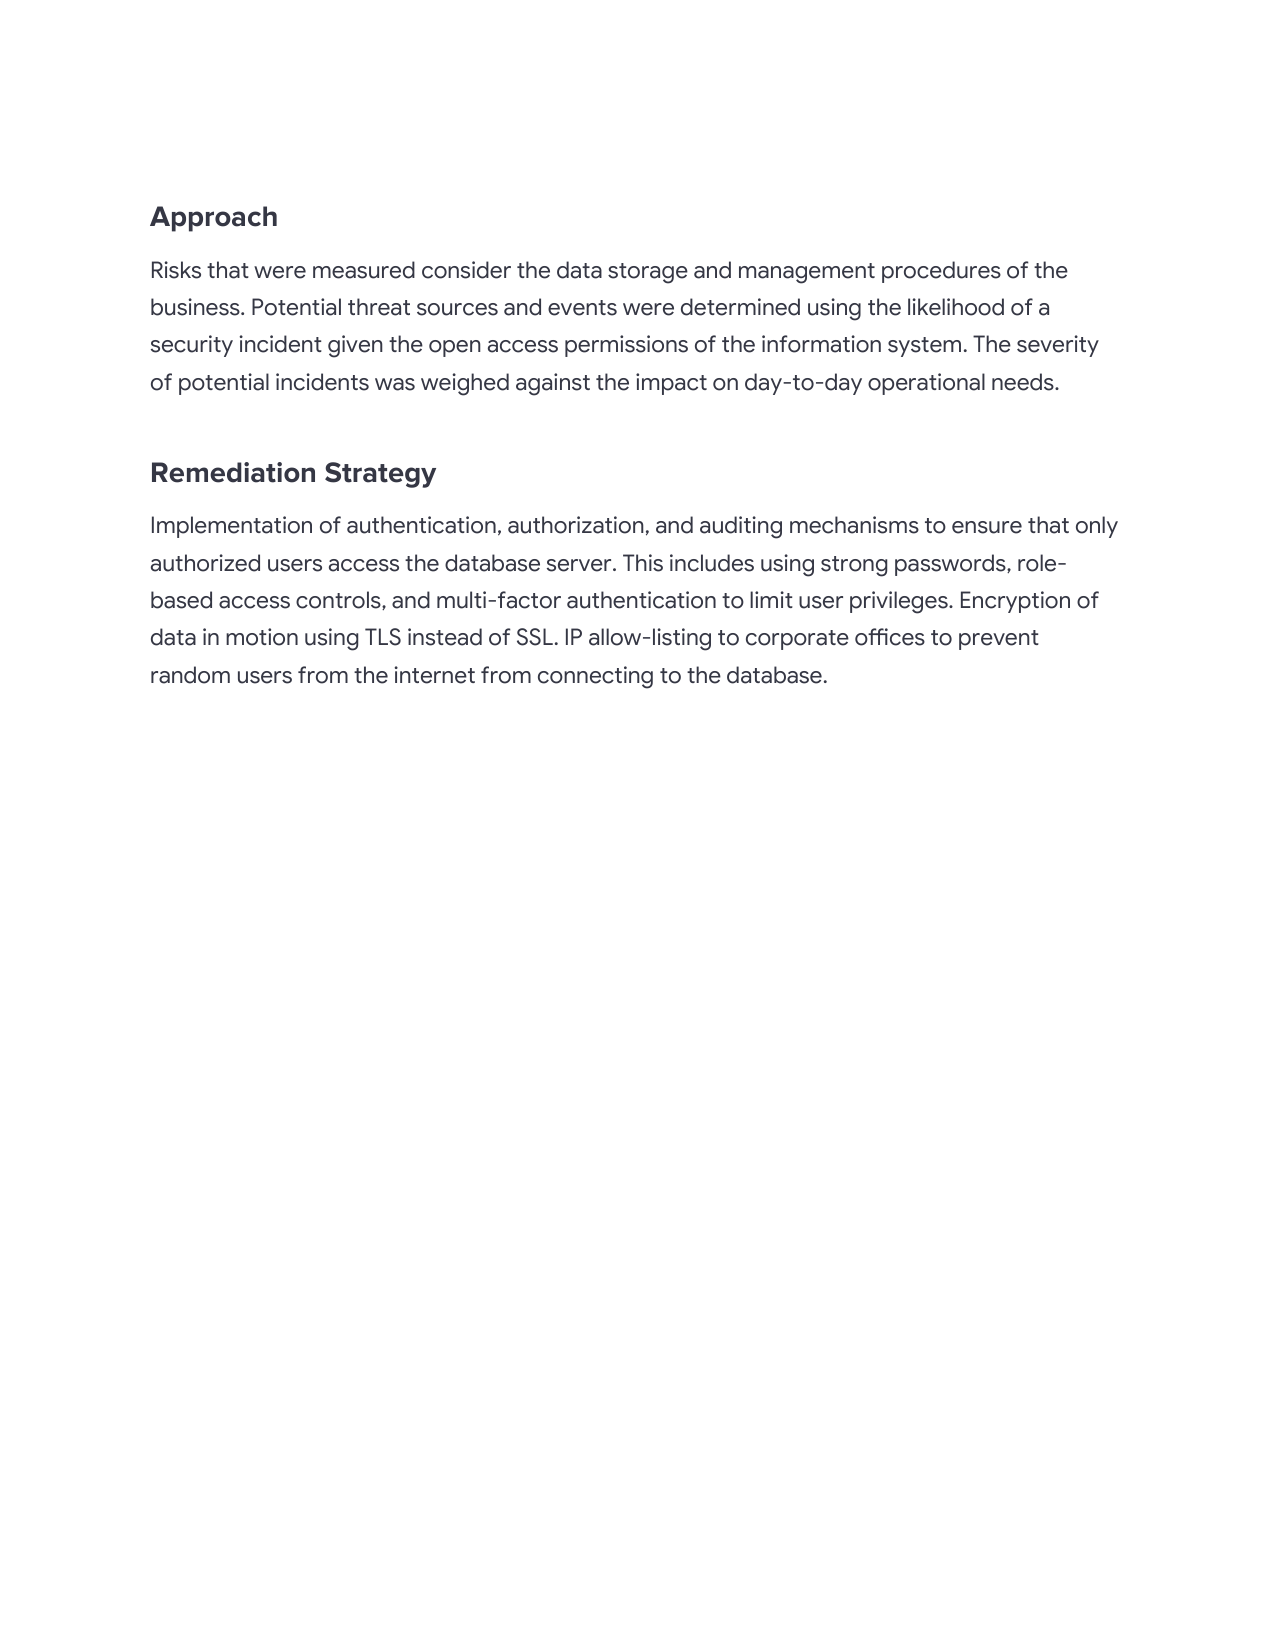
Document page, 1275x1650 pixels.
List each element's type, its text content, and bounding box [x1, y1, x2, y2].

text Risks that were measured consider the data storage and management procedures of the business. Potential threat sources and events were determined using the likelihood of a security incident given the open access permissions of the information system. The severity of potential incidents was weighed against the impact on day-to-day operational needs. [150, 256, 1125, 397]
text Implementation of authentication, authorization, and auditing mechanisms to ensure that only authorized users access the database server. This includes using strong passwords, role-based access controls, and multi-factor authentication to limit user privileges. Encryption of data in motion using TLS instead of SSL. IP allow-listing to corporate offices to prevent random users from the internet from connecting to the database. [150, 512, 1125, 689]
subtitle Remediation Strategy [150, 455, 1125, 491]
subtitle Approach [150, 200, 1125, 235]
